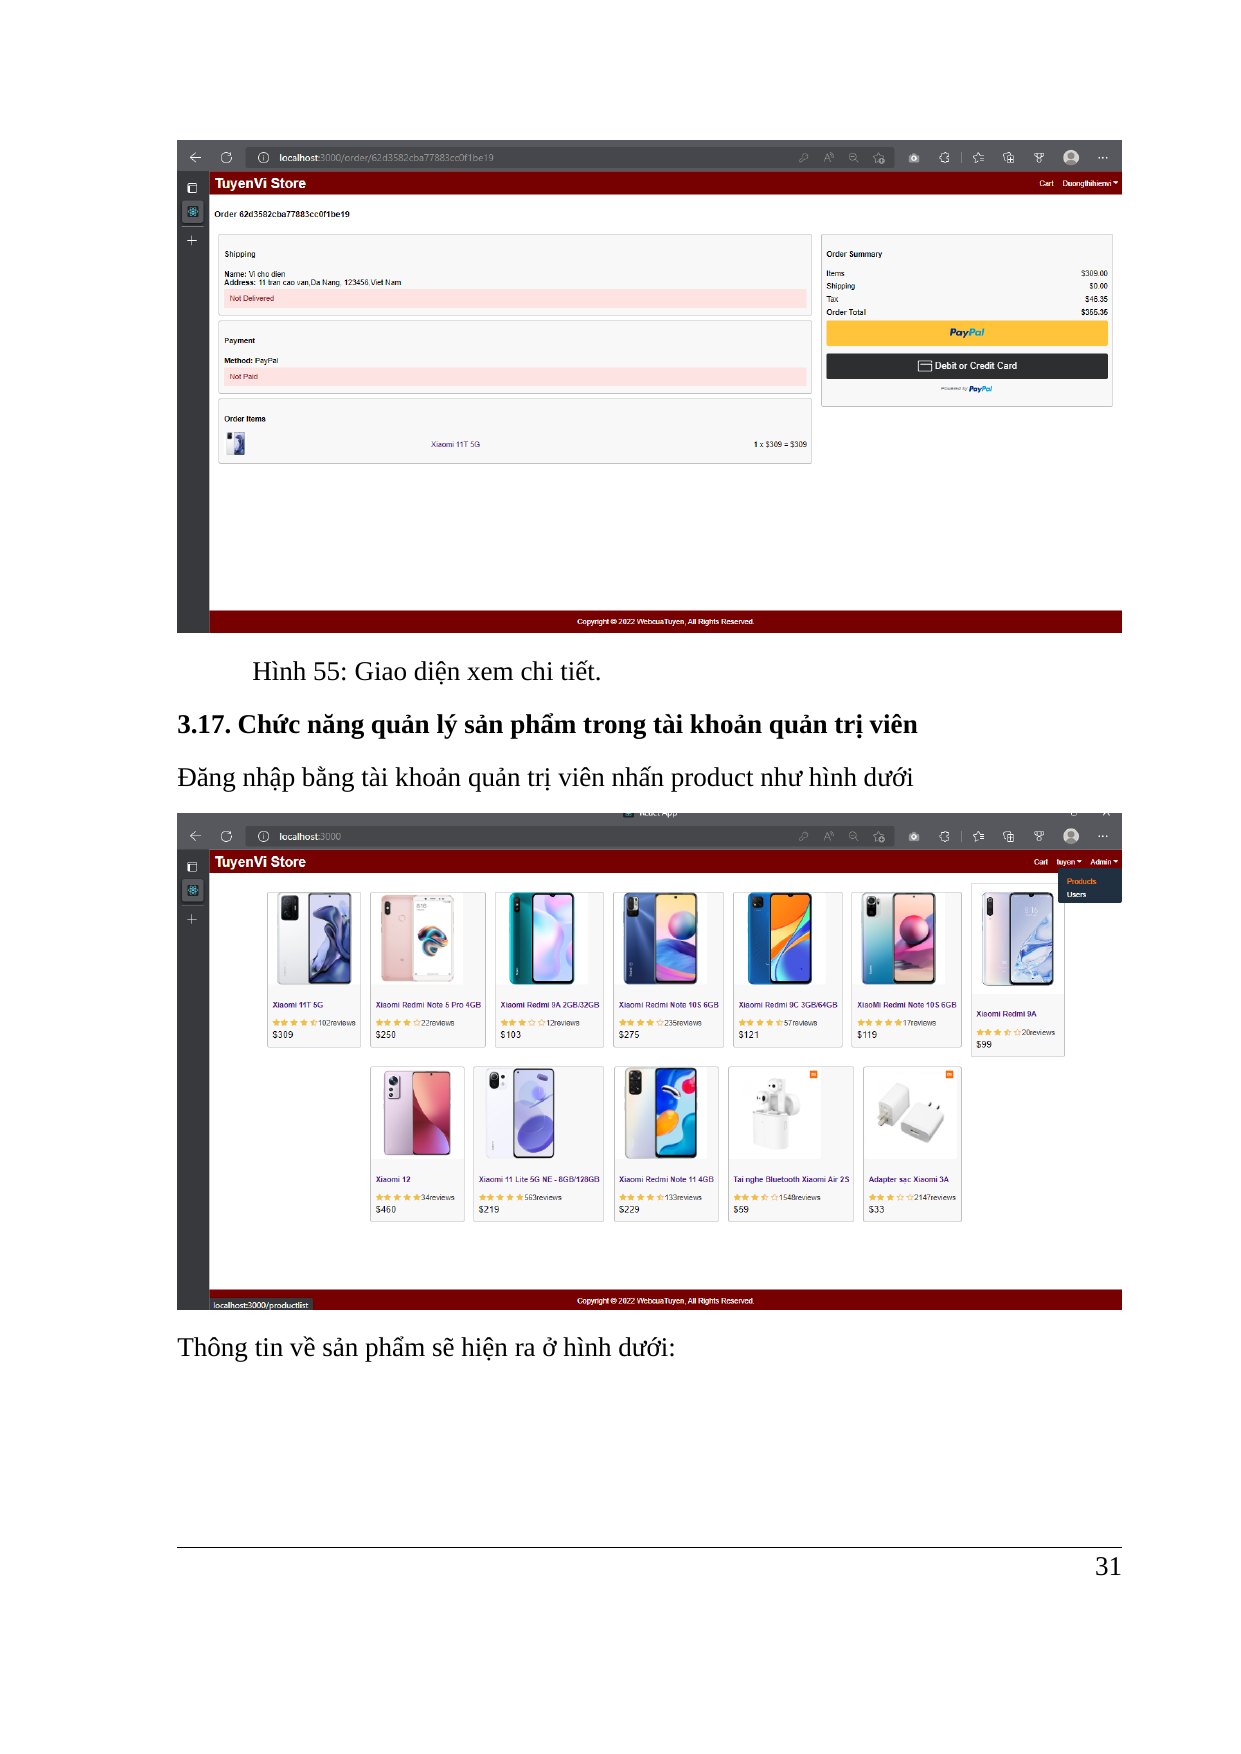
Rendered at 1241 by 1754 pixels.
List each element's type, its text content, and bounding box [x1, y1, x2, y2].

picture [177, 140, 1122, 633]
text Đăng nhập bằng tài khoản quản trị viên nhấn product như hình dưới [177, 761, 1122, 792]
text Thông tin về sản phẩm sẽ hiện ra ở hình dưới: [177, 1331, 1122, 1362]
text Hình 55: Giao diện xem chi tiết. [177, 655, 1122, 686]
subtitle Chức năng quản lý sản phẩm trong tài khoản quản trị viên [177, 708, 1122, 739]
picture [177, 813, 1122, 1310]
